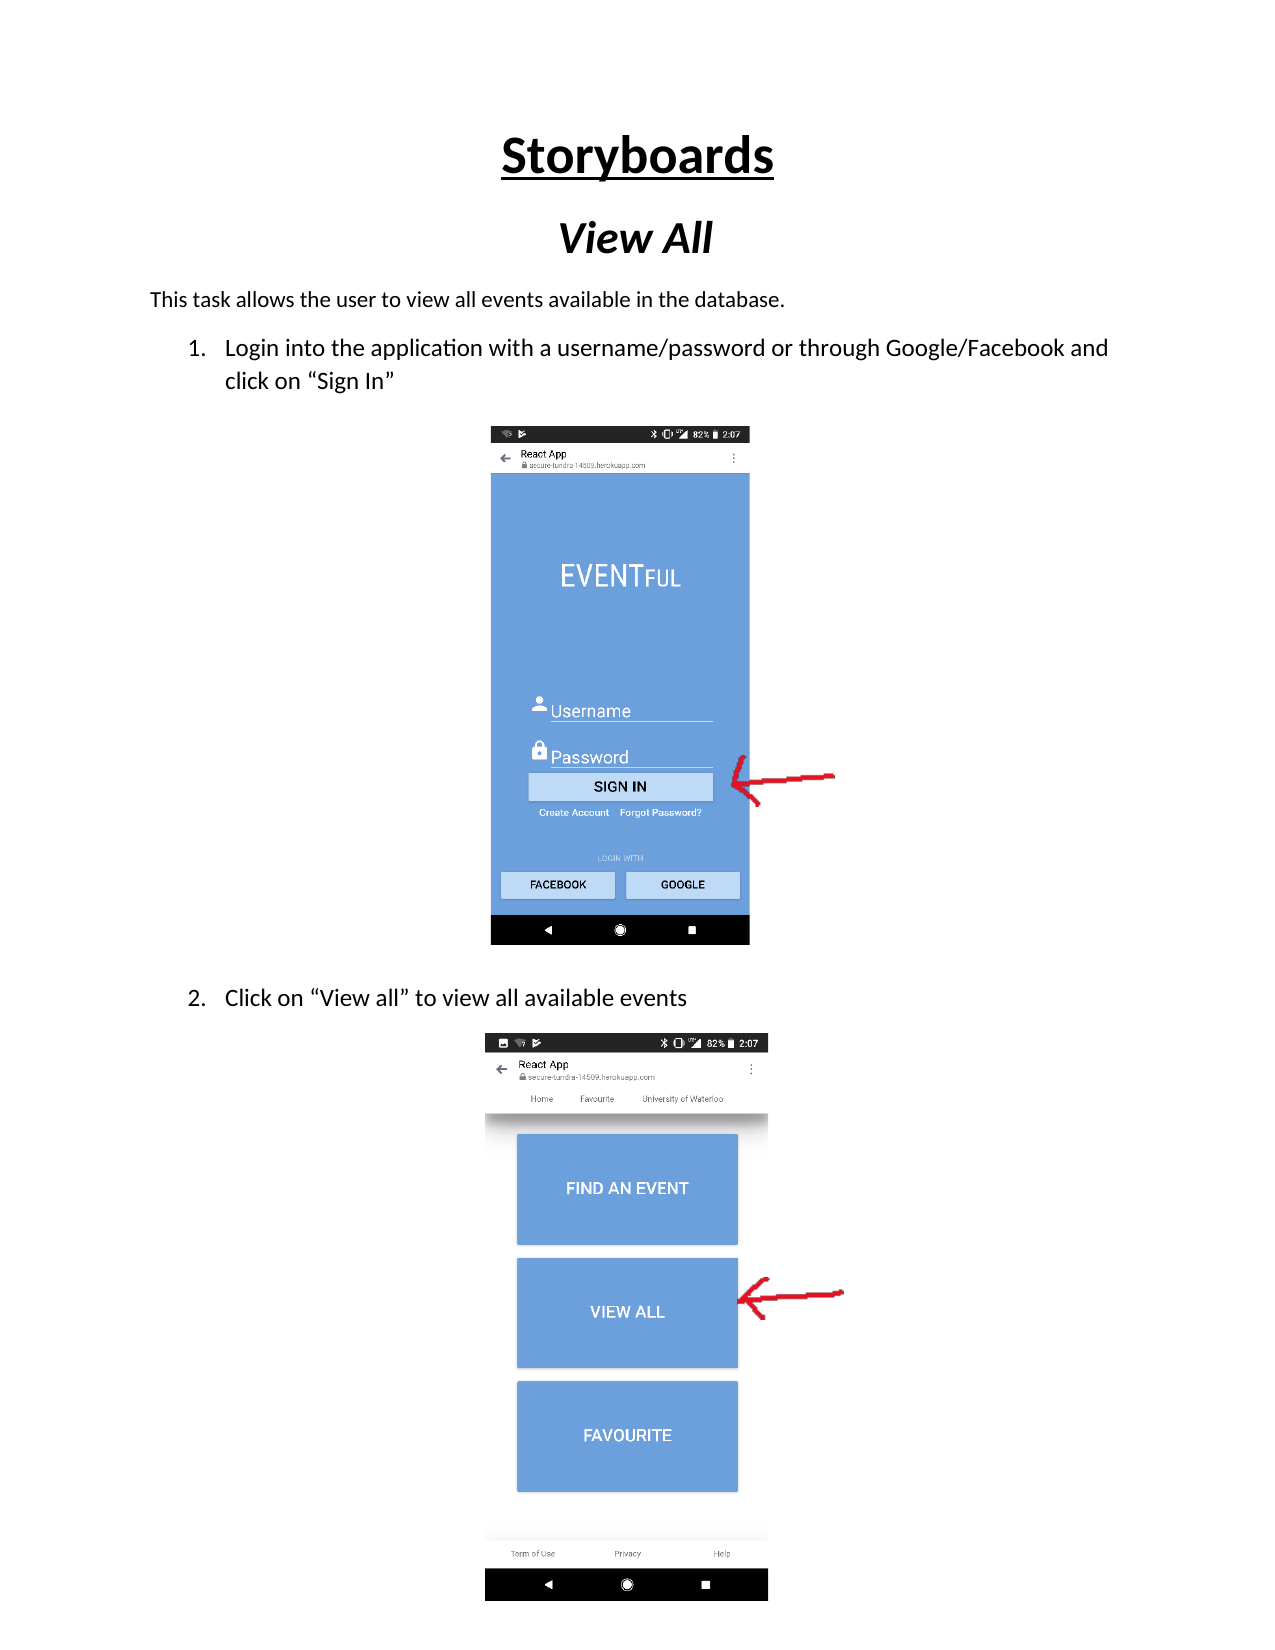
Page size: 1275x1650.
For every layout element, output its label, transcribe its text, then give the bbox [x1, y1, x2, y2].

list Click on “View all” to view all available events [187, 982, 1125, 1012]
text Storyboards [150, 121, 1125, 187]
text This task allows the user to view all events available in the database. [150, 286, 1125, 313]
text View All [150, 208, 1125, 264]
picture [490, 426, 835, 945]
list Login into the application with a username/password or through Google/Facebook and click on “Sign In” [187, 332, 1125, 396]
picture [485, 1033, 844, 1601]
